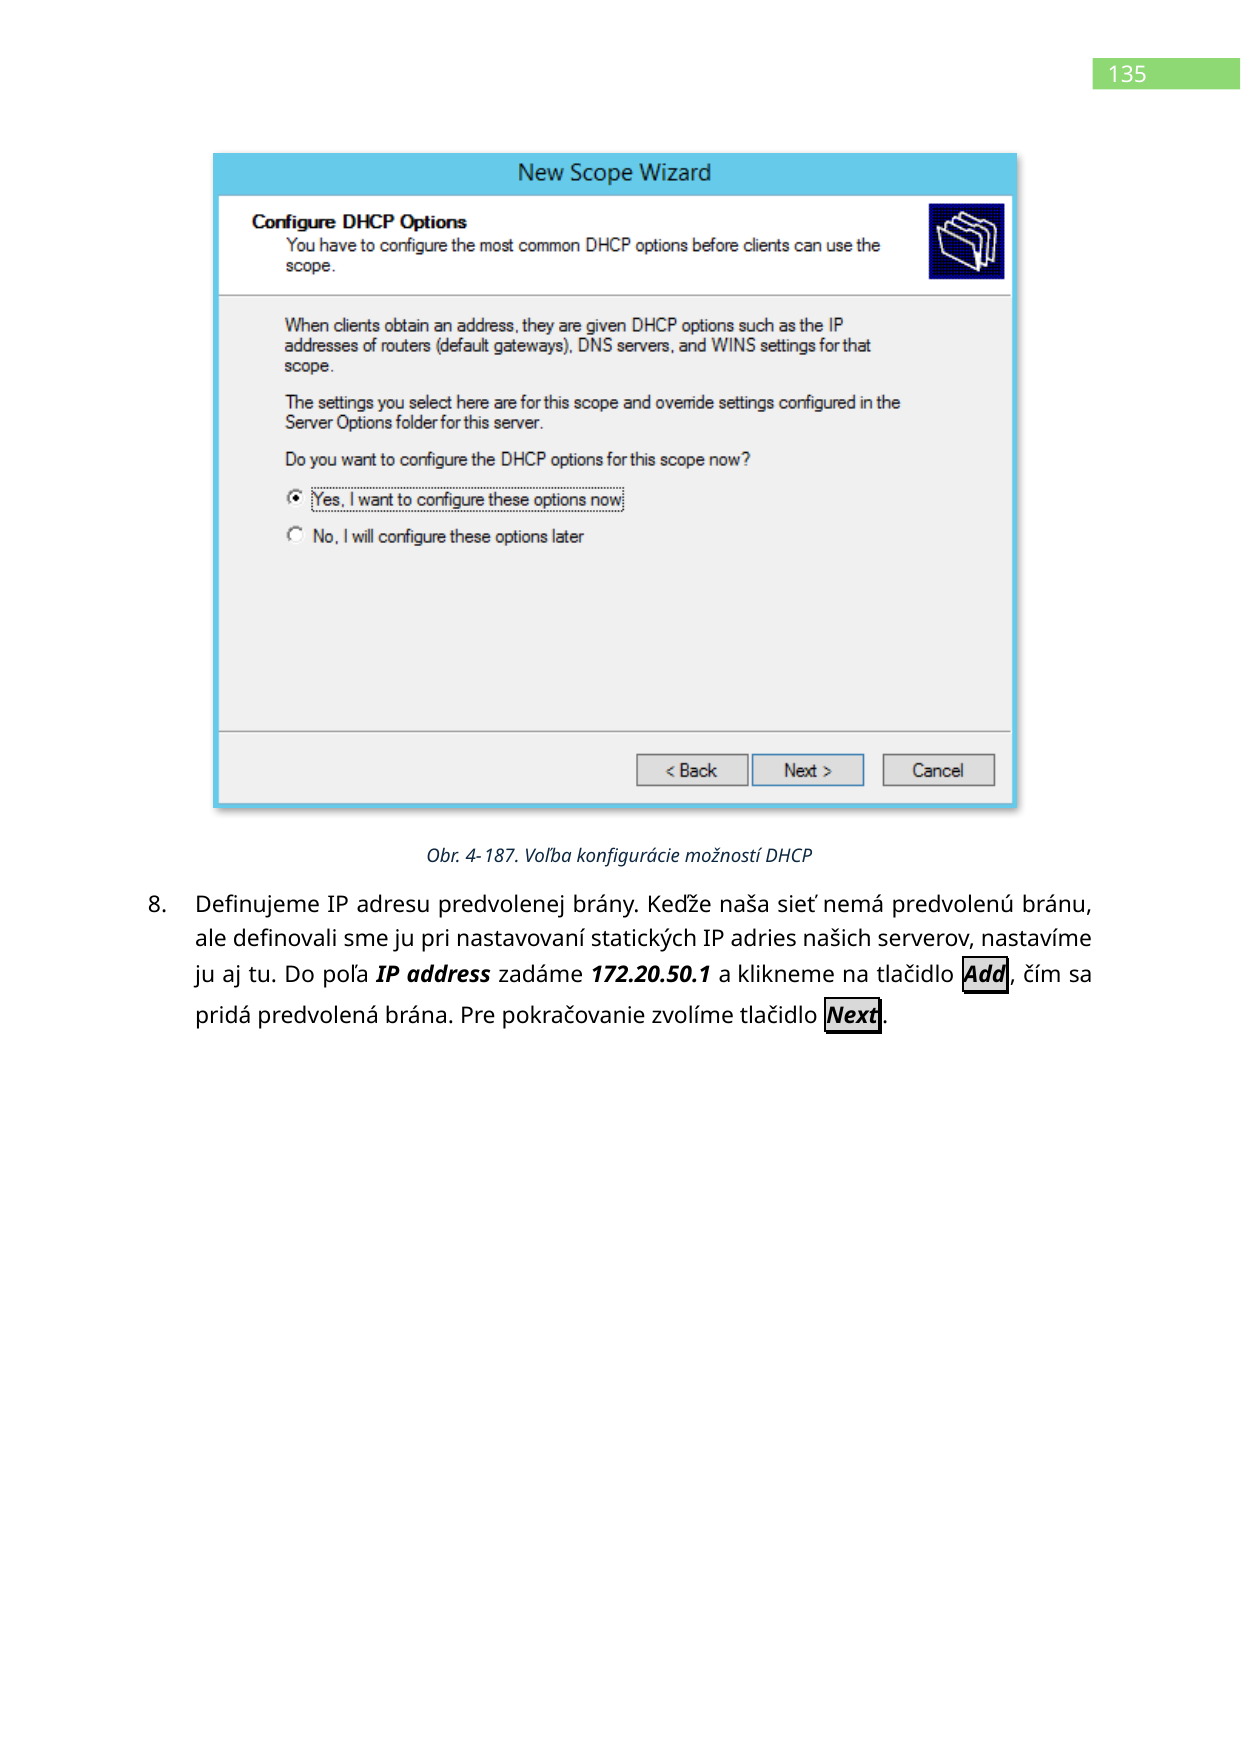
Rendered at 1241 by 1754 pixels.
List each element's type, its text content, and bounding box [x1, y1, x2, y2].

picture [213, 153, 1017, 808]
list Definujeme IP adresu predvolenej brány. Keďže naša sieť nemá predvolenú bránu, ale definovali sme ju pri nastavovaní statických IP adries našich serverov, nastavíme ju aj tu. Do poľa IP address zadáme 172.20.50.1 a klikneme na tlačidlo Add, čím sa pridá predvolená brána. Pre pokračovanie zvolíme tlačidlo Next. [148, 888, 1093, 1034]
